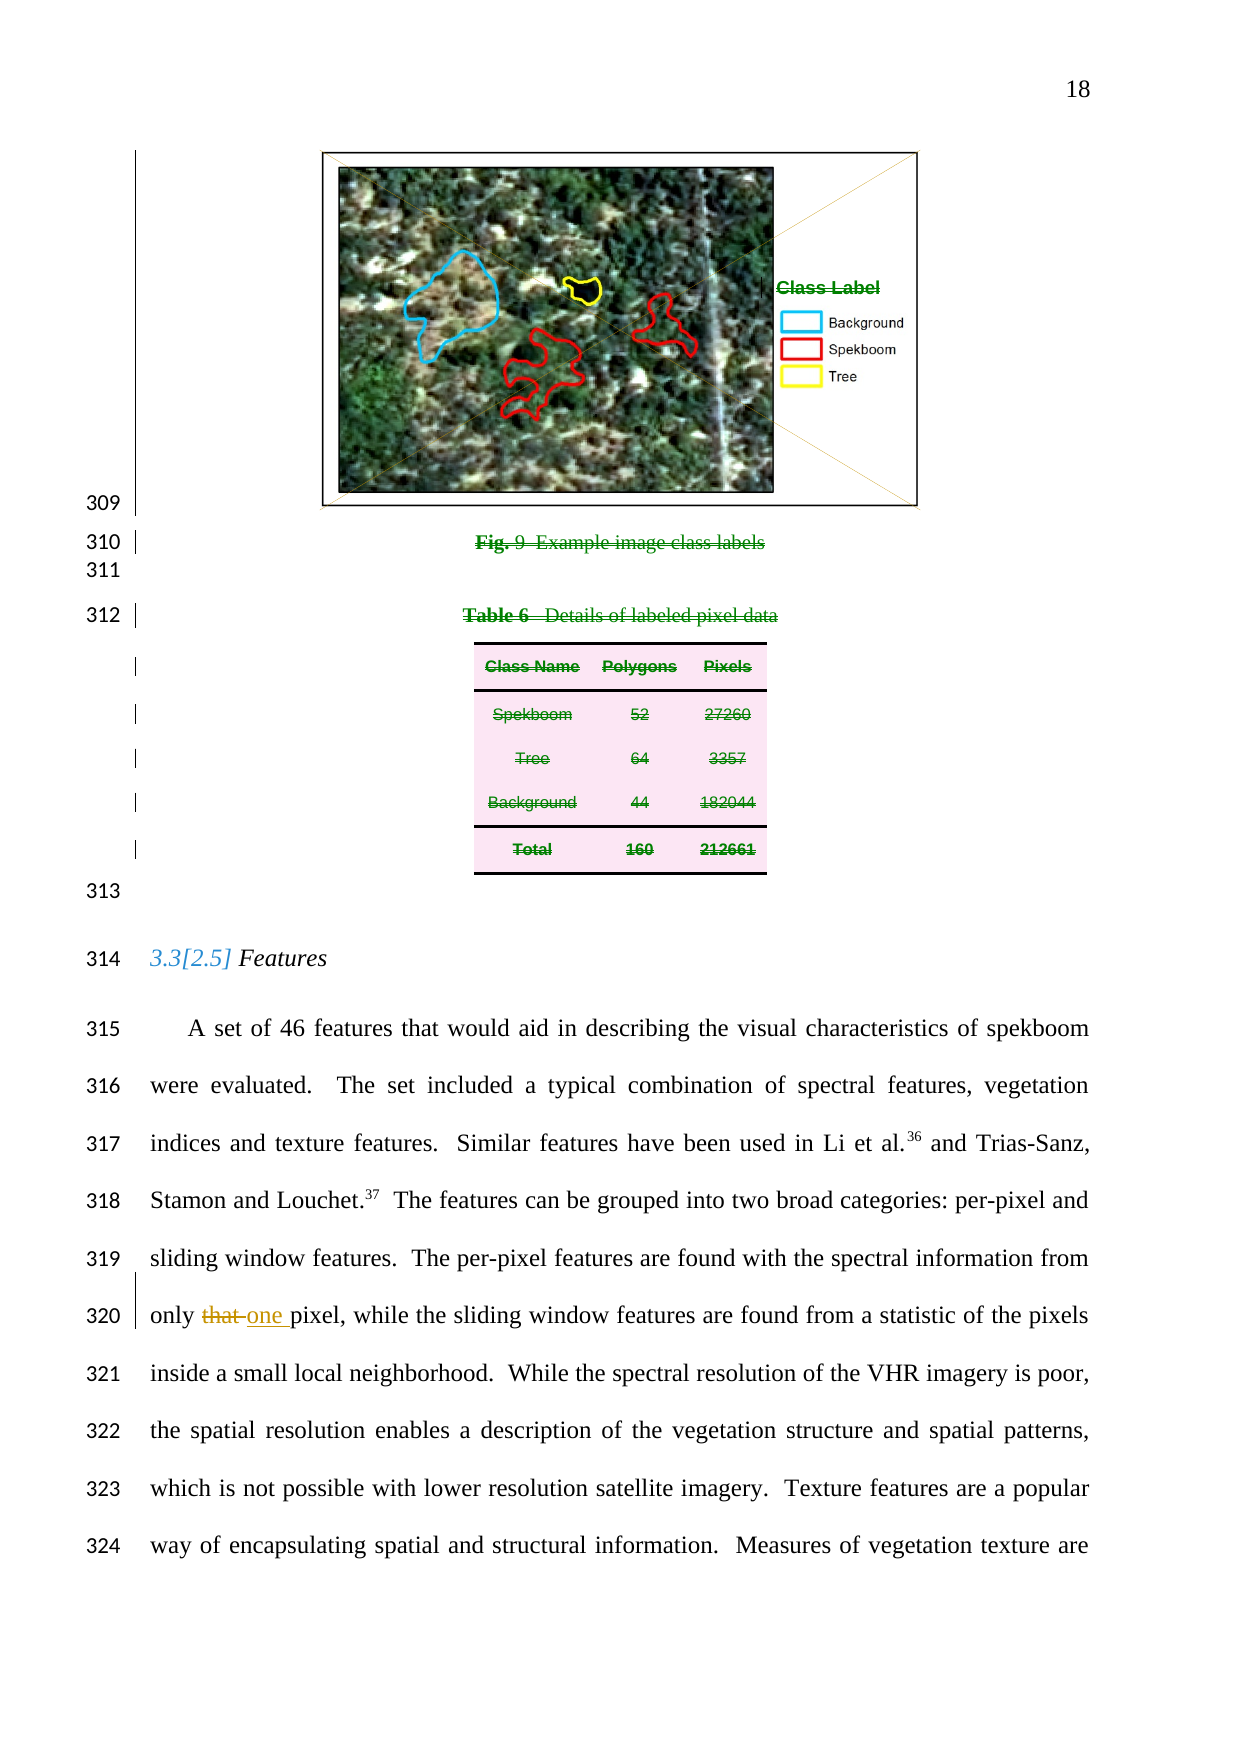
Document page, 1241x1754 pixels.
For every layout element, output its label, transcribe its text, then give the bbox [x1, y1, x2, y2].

picture [322, 150, 918, 329]
picture [319, 151, 618, 509]
picture [622, 151, 921, 509]
subtitle Features [150, 943, 1090, 972]
picture [321, 331, 920, 511]
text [150, 1013, 1090, 1559]
